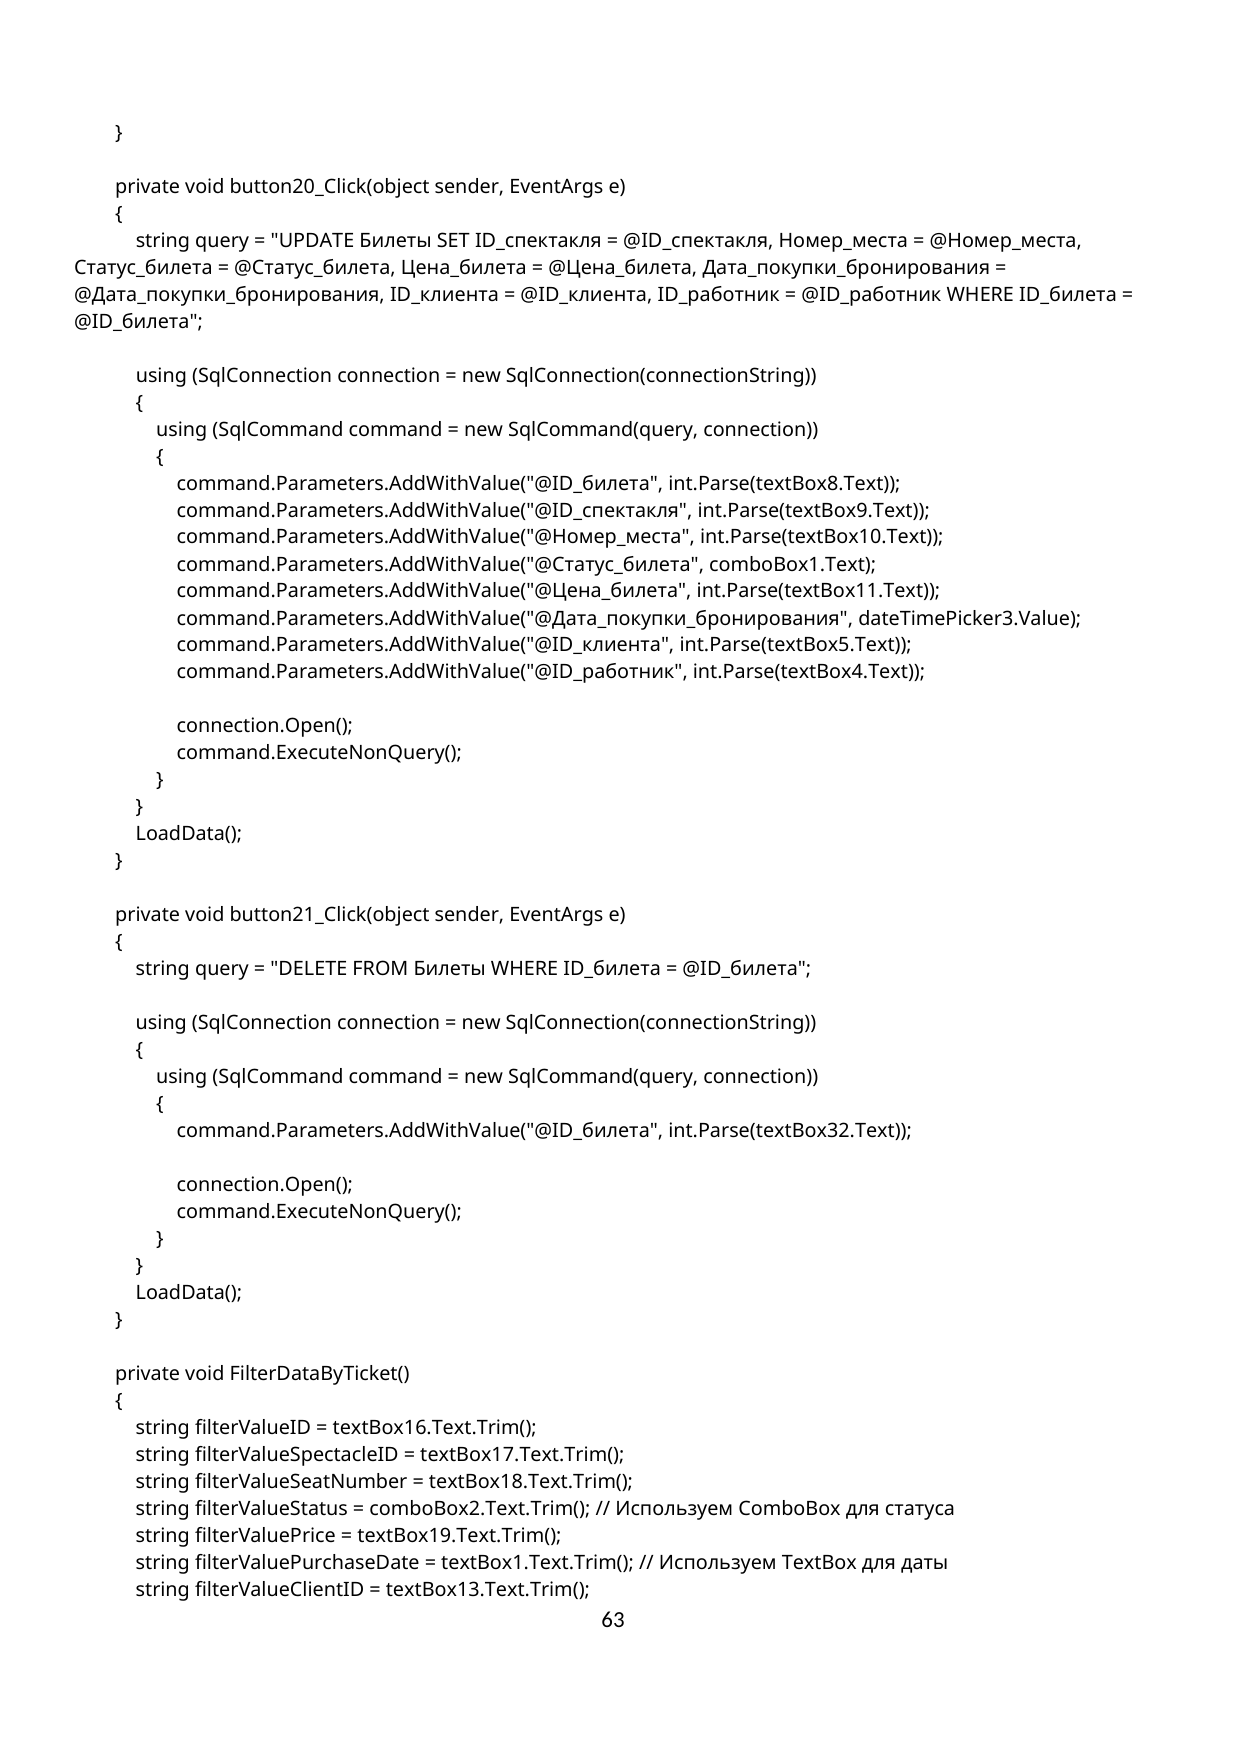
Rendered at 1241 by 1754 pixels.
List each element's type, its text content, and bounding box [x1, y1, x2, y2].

text connection.Open(); [74, 712, 1152, 739]
text using (SqlCommand command = new SqlCommand(query, connection)) [74, 415, 1152, 442]
text command.Parameters.AddWithValue("@ID_билета", int.Parse(textBox32.Text)); [74, 1116, 1152, 1143]
text LoadData(); [74, 819, 1152, 847]
text { [74, 1089, 1152, 1116]
text using (SqlConnection connection = new SqlConnection(connectionString)) [74, 1008, 1152, 1035]
text string filterValuePurchaseDate = textBox1.Text.Trim(); // Используем TextBox для даты [74, 1548, 1152, 1575]
text private void FilterDataByTicket() [74, 1359, 1152, 1386]
text { [74, 927, 1152, 954]
text { [74, 1035, 1152, 1062]
text { [74, 1386, 1152, 1413]
text command.Parameters.AddWithValue("@ID_работник", int.Parse(textBox4.Text)); [74, 658, 1152, 685]
text { [74, 388, 1152, 415]
text { [74, 442, 1152, 469]
text command.Parameters.AddWithValue("@ID_спектакля", int.Parse(textBox9.Text)); [74, 496, 1152, 523]
text command.Parameters.AddWithValue("@ID_билета", int.Parse(textBox8.Text)); [74, 469, 1152, 496]
text string query = "UPDATE Билеты SET ID_спектакля = @ID_спектакля, Номер_места = @Номер_места, Статус_билета = @Статус_билета, Цена_билета = @Цена_билета, Дата_покупки_бронирования = @Дата_покупки_бронирования, ID_клиента = @ID_клиента, ID_работник = @ID_работник WHERE ID_билета = @ID_билета"; [74, 226, 1152, 334]
text string filterValueClientID = textBox13.Text.Trim(); [74, 1575, 1152, 1602]
text command.Parameters.AddWithValue("@Дата_покупки_бронирования", dateTimePicker3.Value); [74, 604, 1152, 631]
text LoadData(); [74, 1278, 1152, 1305]
text } [74, 1251, 1152, 1278]
text using (SqlCommand command = new SqlCommand(query, connection)) [74, 1062, 1152, 1089]
text string filterValueSeatNumber = textBox18.Text.Trim(); [74, 1467, 1152, 1494]
text command.Parameters.AddWithValue("@Номер_места", int.Parse(textBox10.Text)); [74, 523, 1152, 550]
text } [74, 1305, 1152, 1332]
text command.Parameters.AddWithValue("@ID_клиента", int.Parse(textBox5.Text)); [74, 631, 1152, 658]
text command.ExecuteNonQuery(); [74, 739, 1152, 766]
text string filterValuePrice = textBox19.Text.Trim(); [74, 1521, 1152, 1548]
text } [74, 118, 1152, 145]
text private void button20_Click(object sender, EventArgs e) [74, 172, 1152, 199]
text string query = "DELETE FROM Билеты WHERE ID_билета = @ID_билета"; [74, 954, 1152, 981]
text command.Parameters.AddWithValue("@Статус_билета", comboBox1.Text); [74, 550, 1152, 577]
text private void button21_Click(object sender, EventArgs e) [74, 901, 1152, 927]
text string filterValueID = textBox16.Text.Trim(); [74, 1413, 1152, 1440]
text } [74, 793, 1152, 819]
text } [74, 847, 1152, 873]
text connection.Open(); [74, 1170, 1152, 1197]
text } [74, 1224, 1152, 1251]
text string filterValueStatus = comboBox2.Text.Trim(); // Используем ComboBox для статуса [74, 1494, 1152, 1521]
text } [74, 766, 1152, 793]
text using (SqlConnection connection = new SqlConnection(connectionString)) [74, 361, 1152, 388]
text command.ExecuteNonQuery(); [74, 1197, 1152, 1224]
text command.Parameters.AddWithValue("@Цена_билета", int.Parse(textBox11.Text)); [74, 577, 1152, 604]
text string filterValueSpectacleID = textBox17.Text.Trim(); [74, 1440, 1152, 1467]
text { [74, 199, 1152, 226]
